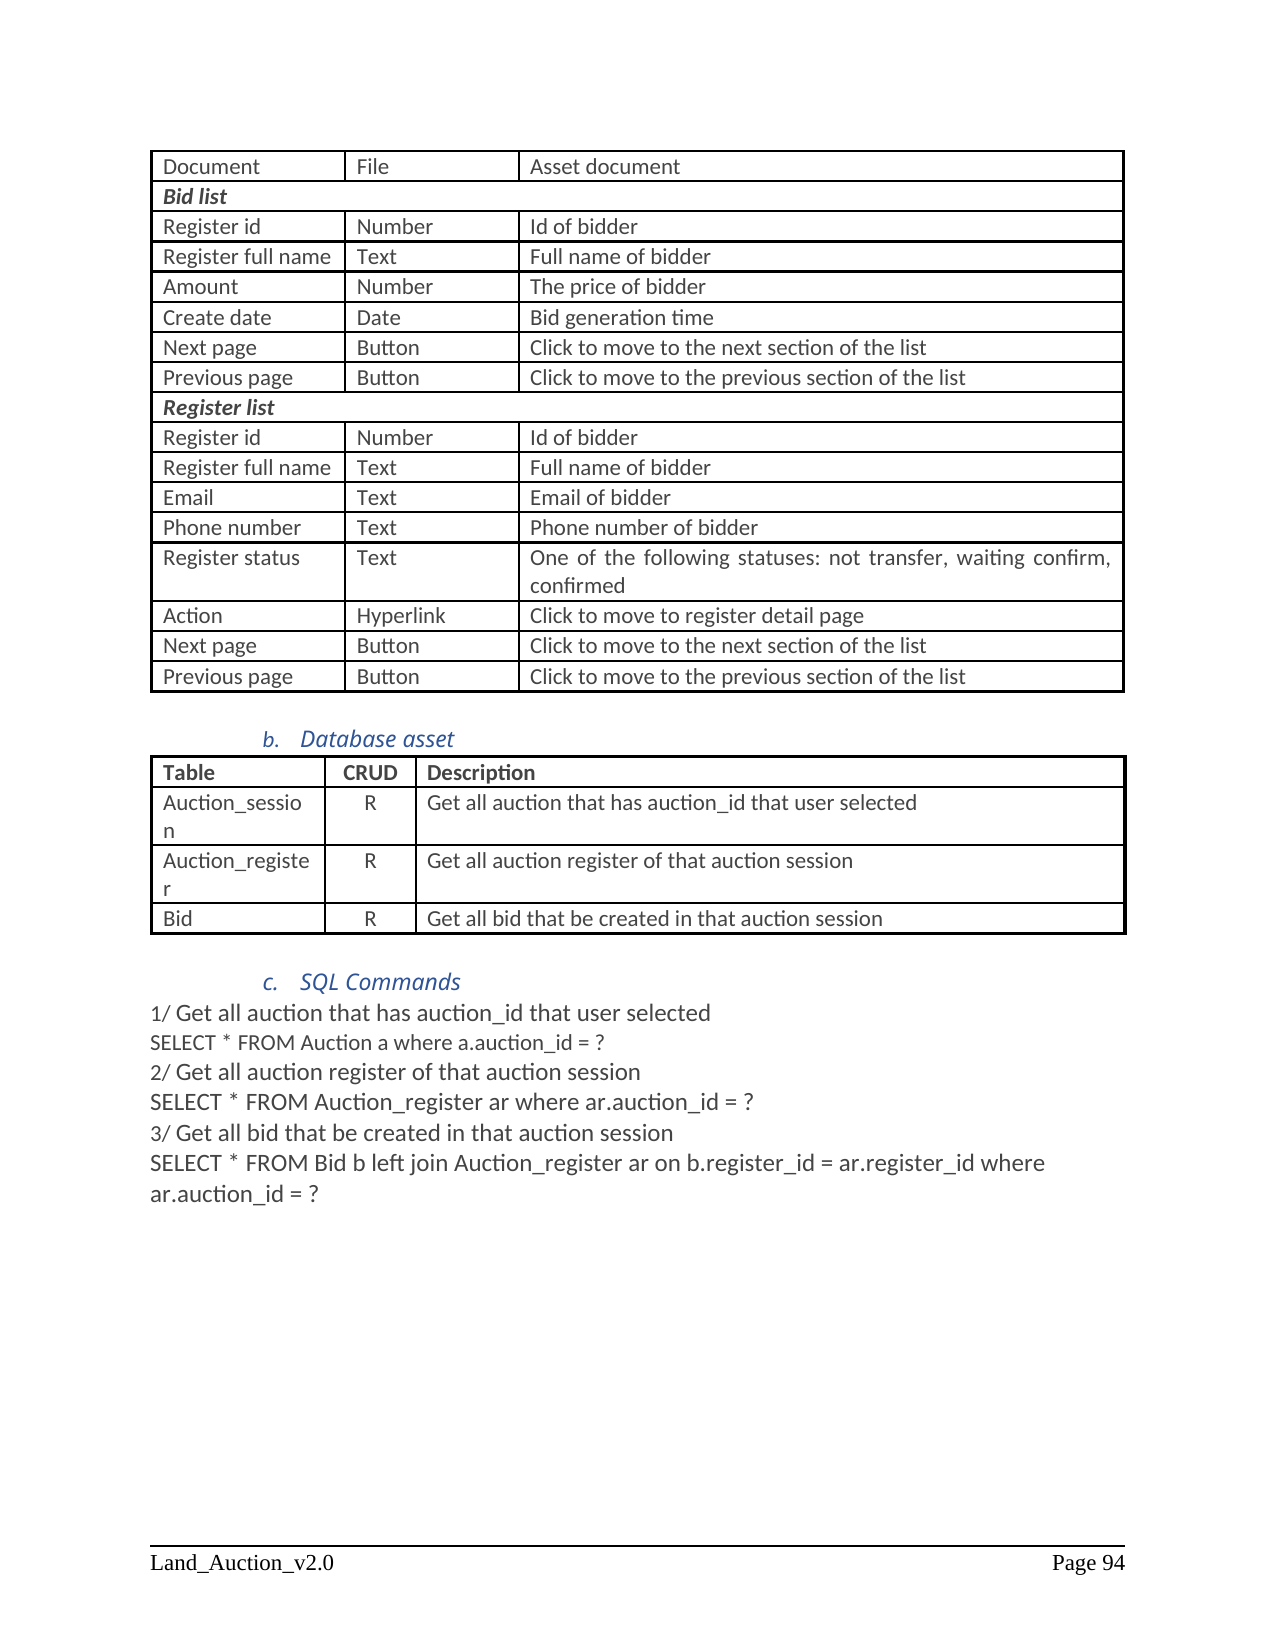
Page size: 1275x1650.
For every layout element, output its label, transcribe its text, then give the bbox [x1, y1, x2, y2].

text SELECT * FROM Bid b left join Auction_register ar on b.register_id = ar.register_id where ar.auction_id = ? [150, 1147, 1125, 1208]
text 1/ Get all auction that has auction_id that user selected [150, 997, 1125, 1028]
text 2/ Get all auction register of that auction session [150, 1056, 1125, 1086]
subtitle Database asset [262, 723, 1125, 755]
text SELECT * FROM Auction a where a.auction_id = ? [150, 1028, 1125, 1056]
subtitle SQL Commands [262, 966, 1125, 997]
text SELECT * FROM Auction_register ar where ar.auction_id = ? [150, 1086, 1125, 1117]
text 3/ Get all bid that be created in that auction session [150, 1117, 1125, 1147]
